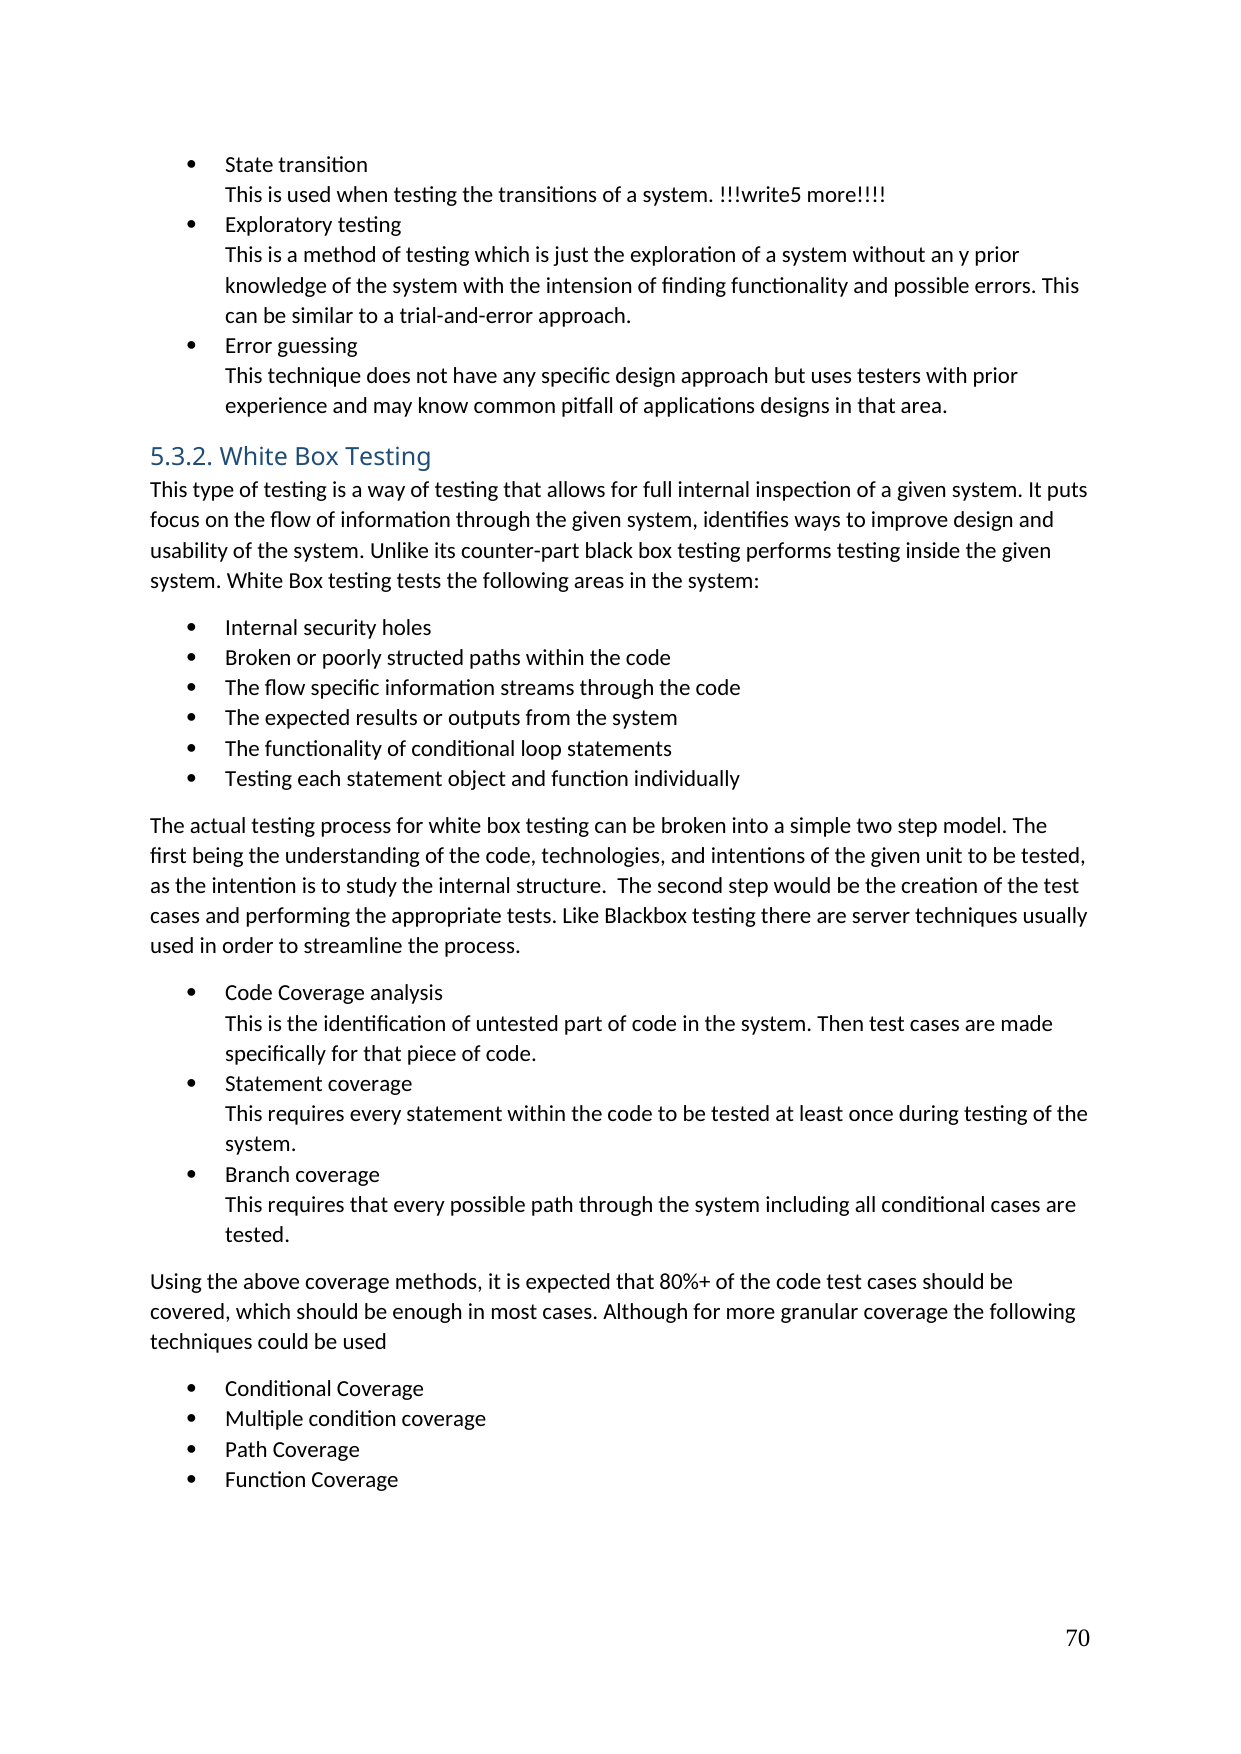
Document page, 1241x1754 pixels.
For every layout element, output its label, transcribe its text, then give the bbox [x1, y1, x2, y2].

list The functionality of conditional loop statements [187, 734, 1090, 762]
list Code Coverage analysis This is the identification of untested part of code in the system. Then test cases are made specifically for that piece of code. [187, 978, 1090, 1067]
list Testing each statement object and function individually [187, 764, 1090, 792]
text The actual testing process for white box testing can be broken into a simple two step model. The first being the understanding of the code, technologies, and intentions of the given unit to be tested, as the intention is to study the internal structure. The second step would be the creation of the test cases and performing the appropriate tests. Like Blackbox testing there are server techniques usually used in order to streamline the process. [150, 811, 1090, 959]
text This type of testing is a way of testing that allows for full internal inspection of a given system. It puts focus on the flow of information through the given system, identifies ways to improve design and usability of the system. Unlike its counter-part black box testing performs testing inside the given system. White Box testing tests the following areas in the system: [150, 475, 1090, 594]
list Exploratory testing This is a method of testing which is just the exploration of a system without an y prior knowledge of the system with the intension of finding functionality and possible errors. This can be similar to a trial-and-error approach. [187, 210, 1090, 329]
subtitle 5.3.2. White Box Testing [150, 438, 1090, 473]
list Internal security holes [187, 613, 1090, 641]
text Using the above coverage methods, it is expected that 80%+ of the code test cases should be covered, which should be enough in most cases. Although for more granular coverage the following techniques could be used [150, 1267, 1090, 1355]
list Statement coverage This requires every statement within the code to be tested at least once during testing of the system. [187, 1069, 1090, 1157]
list Function Coverage [187, 1465, 1090, 1493]
list Conditional Coverage [187, 1374, 1090, 1402]
list Error guessing This technique does not have any specific design approach but uses testers with prior experience and may know common pitfall of applications designs in that area. [187, 331, 1090, 420]
list Multiple condition coverage [187, 1404, 1090, 1432]
list The expected results or outputs from the system [187, 703, 1090, 731]
list Branch coverage This requires that every possible path through the system including all conditional cases are tested. [187, 1160, 1090, 1248]
list Path Coverage [187, 1435, 1090, 1463]
list Broken or poorly structed paths within the code [187, 643, 1090, 671]
list State transition This is used when testing the transitions of a system. !!!write5 more!!!! [187, 150, 1090, 208]
list The flow specific information streams through the code [187, 673, 1090, 701]
